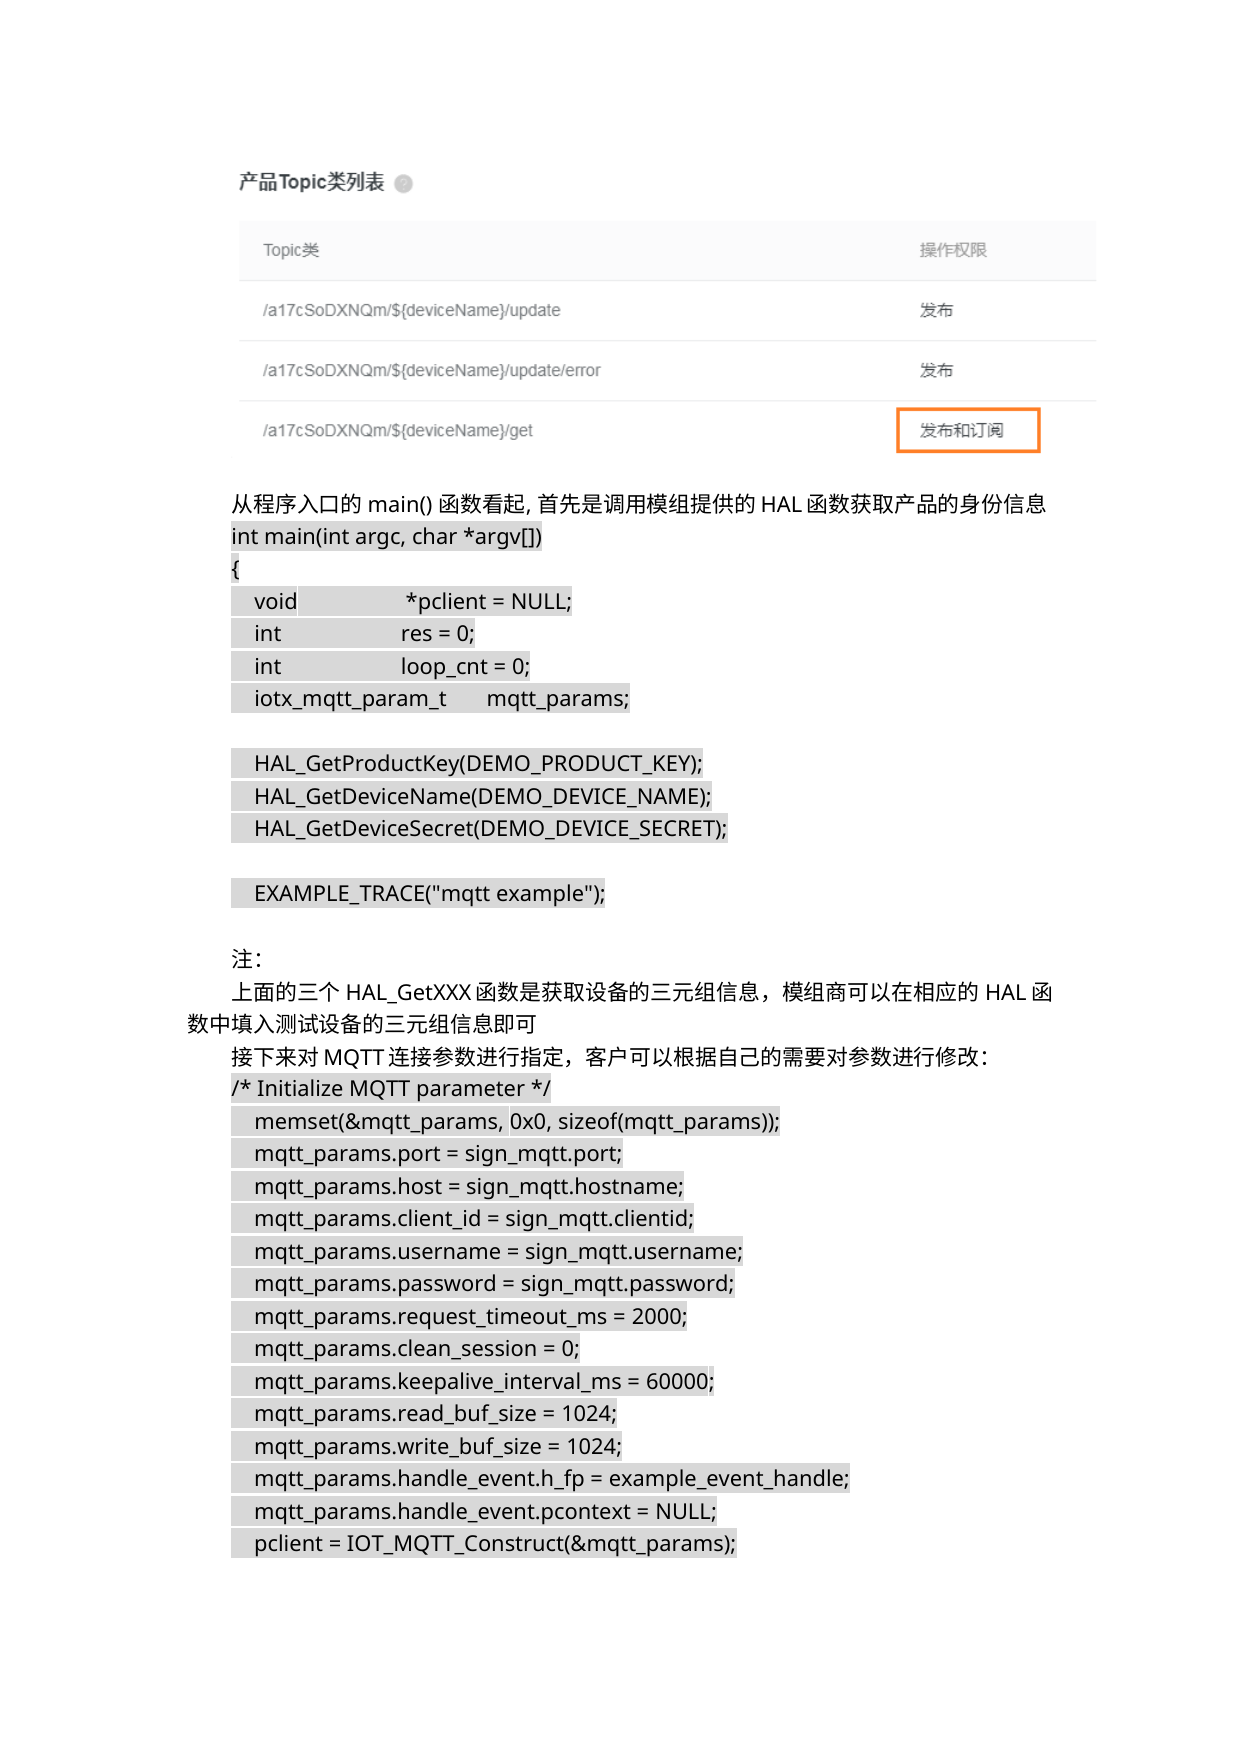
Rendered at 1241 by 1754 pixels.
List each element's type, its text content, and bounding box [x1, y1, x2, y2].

text mqtt_params.keepalive_interval_ms = 60000; [187, 1364, 1053, 1397]
text EXAMPLE_TRACE("mqtt example"); [187, 877, 1053, 909]
text int loop_cnt = 0; [187, 649, 1053, 682]
text { [187, 552, 1053, 584]
text mqtt_params.username = sign_mqtt.username; [187, 1234, 1053, 1267]
text mqtt_params.handle_event.h_fp = example_event_handle; [187, 1462, 1053, 1494]
text memset(&mqtt_params, 0x0, sizeof(mqtt_params)); [187, 1104, 1053, 1137]
text mqtt_params.port = sign_mqtt.port; [187, 1137, 1053, 1169]
text pclient = IOT_MQTT_Construct(&mqtt_params); [187, 1527, 1053, 1559]
text 从程序入口的 main() 函数看起, 首先是调用模组提供的HAL函数获取产品的身份信息 [187, 487, 1053, 519]
text 注： [187, 942, 1053, 974]
text void *pclient = NULL; [187, 584, 1053, 617]
text mqtt_params.handle_event.pcontext = NULL; [187, 1494, 1053, 1527]
text mqtt_params.host = sign_mqtt.hostname; [187, 1169, 1053, 1202]
text mqtt_params.client_id = sign_mqtt.clientid; [187, 1202, 1053, 1234]
text iotx_mqtt_param_t mqtt_params; [187, 682, 1053, 714]
text mqtt_params.read_buf_size = 1024; [187, 1397, 1053, 1429]
text mqtt_params.request_timeout_ms = 2000; [187, 1299, 1053, 1332]
text HAL_GetProductKey(DEMO_PRODUCT_KEY); [187, 747, 1053, 779]
text int main(int argc, char *argv[]) [187, 519, 1053, 552]
text 上面的三个HAL_GetXXX函数是获取设备的三元组信息，模组商可以在相应的HAL函数中填入测试设备的三元组信息即可 [187, 974, 1053, 1039]
text 接下来对MQTT连接参数进行指定，客户可以根据自己的需要对参数进行修改： [187, 1039, 1053, 1072]
text int res = 0; [187, 617, 1053, 649]
text mqtt_params.write_buf_size = 1024; [187, 1429, 1053, 1462]
text mqtt_params.clean_session = 0; [187, 1332, 1053, 1364]
text /* Initialize MQTT parameter */ [187, 1072, 1053, 1104]
text mqtt_params.password = sign_mqtt.password; [187, 1267, 1053, 1299]
picture [231, 162, 1097, 458]
text HAL_GetDeviceSecret(DEMO_DEVICE_SECRET); [187, 812, 1053, 844]
text HAL_GetDeviceName(DEMO_DEVICE_NAME); [187, 779, 1053, 812]
